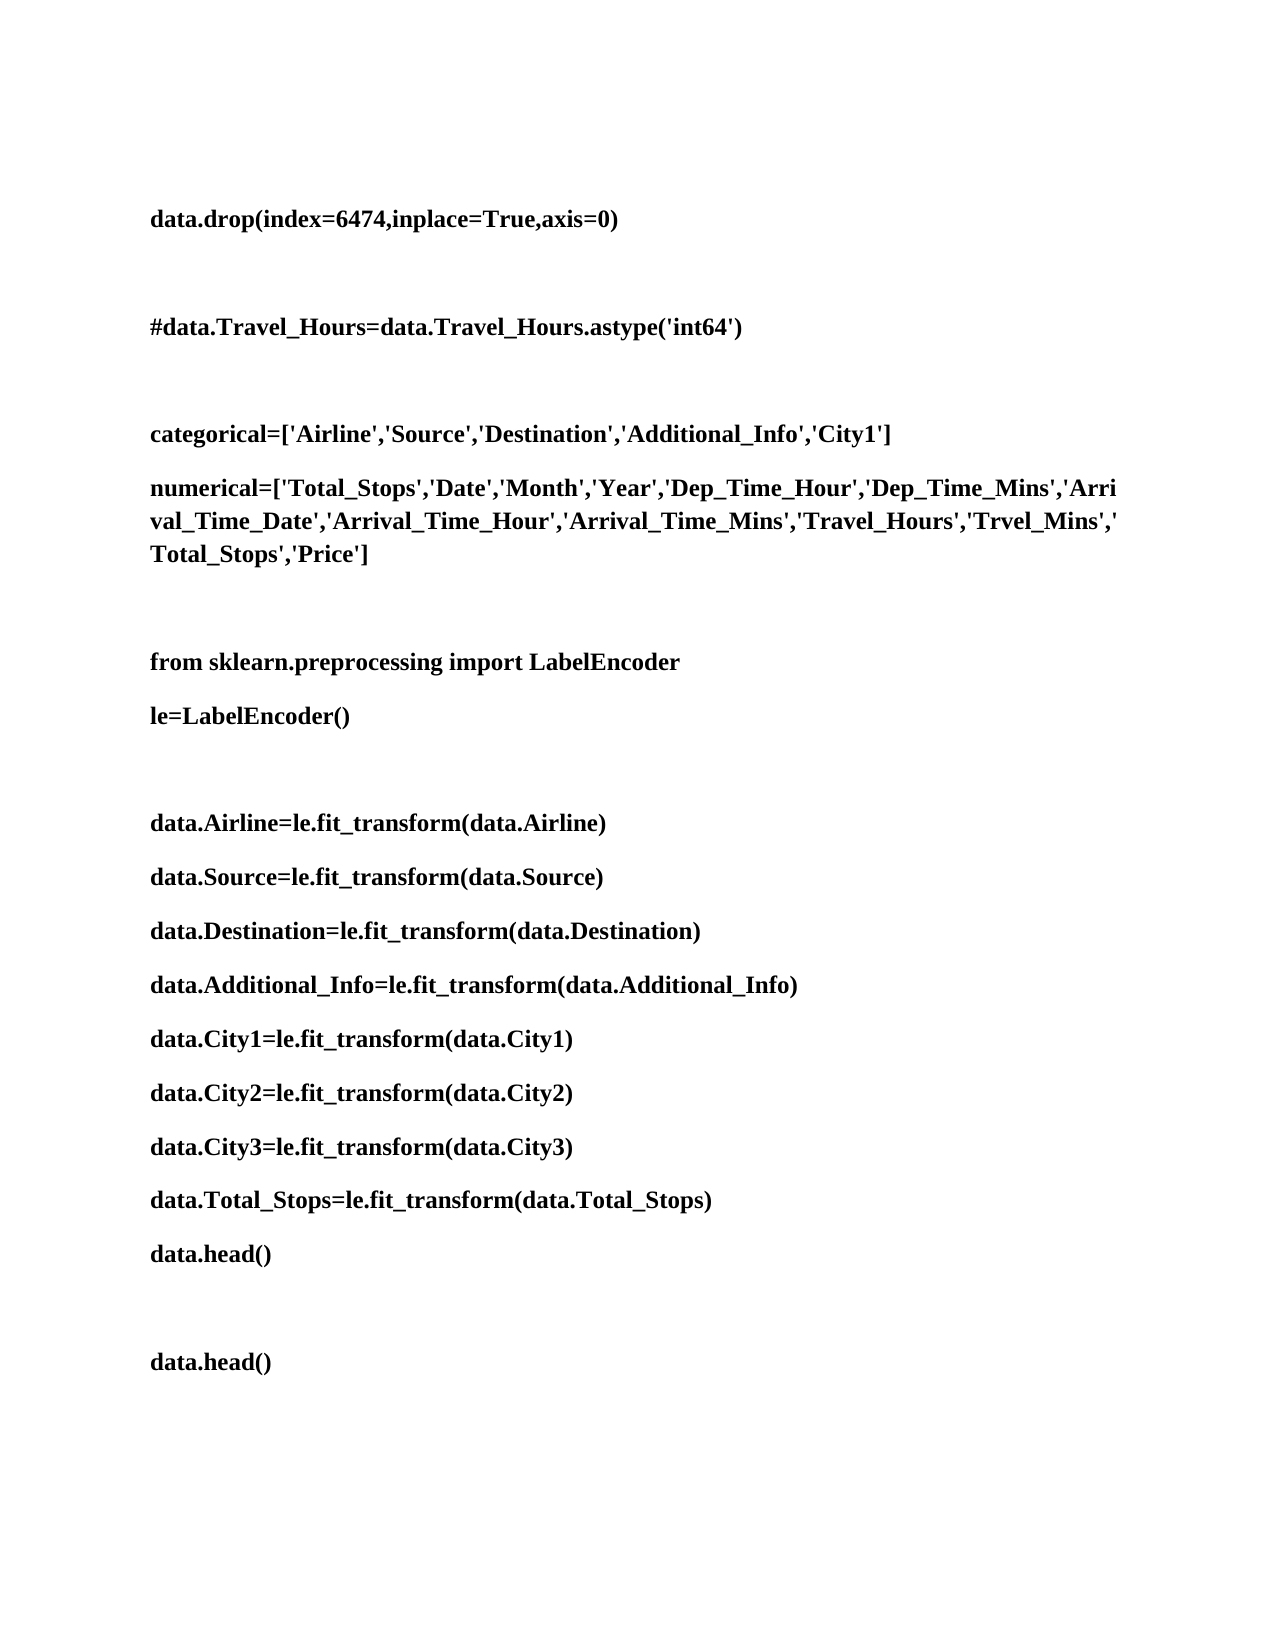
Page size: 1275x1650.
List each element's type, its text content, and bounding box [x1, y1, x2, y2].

text data.Total_Stops=le.fit_transform(data.Total_Stops) [150, 1185, 1125, 1214]
text data.Source=le.fit_transform(data.Source) [150, 862, 1125, 891]
text data.drop(index=6474,inplace=True,axis=0) [150, 204, 1125, 233]
text numerical=['Total_Stops','Date','Month','Year','Dep_Time_Hour','Dep_Time_Mins','Arrival_Time_Date','Arrival_Time_Hour','Arrival_Time_Mins','Travel_Hours','Trvel_Mins','Total_Stops','Price'] [150, 473, 1125, 568]
text data.City3=le.fit_transform(data.City3) [150, 1132, 1125, 1160]
text data.Airline=le.fit_transform(data.Airline) [150, 808, 1125, 837]
text data.Destination=le.fit_transform(data.Destination) [150, 916, 1125, 945]
text from sklearn.preprocessing import LabelEncoder [150, 647, 1125, 676]
text data.City2=le.fit_transform(data.City2) [150, 1078, 1125, 1106]
text data.head() [150, 1239, 1125, 1268]
text categorical=['Airline','Source','Destination','Additional_Info','City1'] [150, 419, 1125, 448]
text #data.Travel_Hours=data.Travel_Hours.astype('int64') [150, 312, 1125, 340]
text data.Additional_Info=le.fit_transform(data.Additional_Info) [150, 970, 1125, 999]
text data.head() [150, 1347, 1125, 1376]
text data.City1=le.fit_transform(data.City1) [150, 1024, 1125, 1053]
text le=LabelEncoder() [150, 701, 1125, 729]
